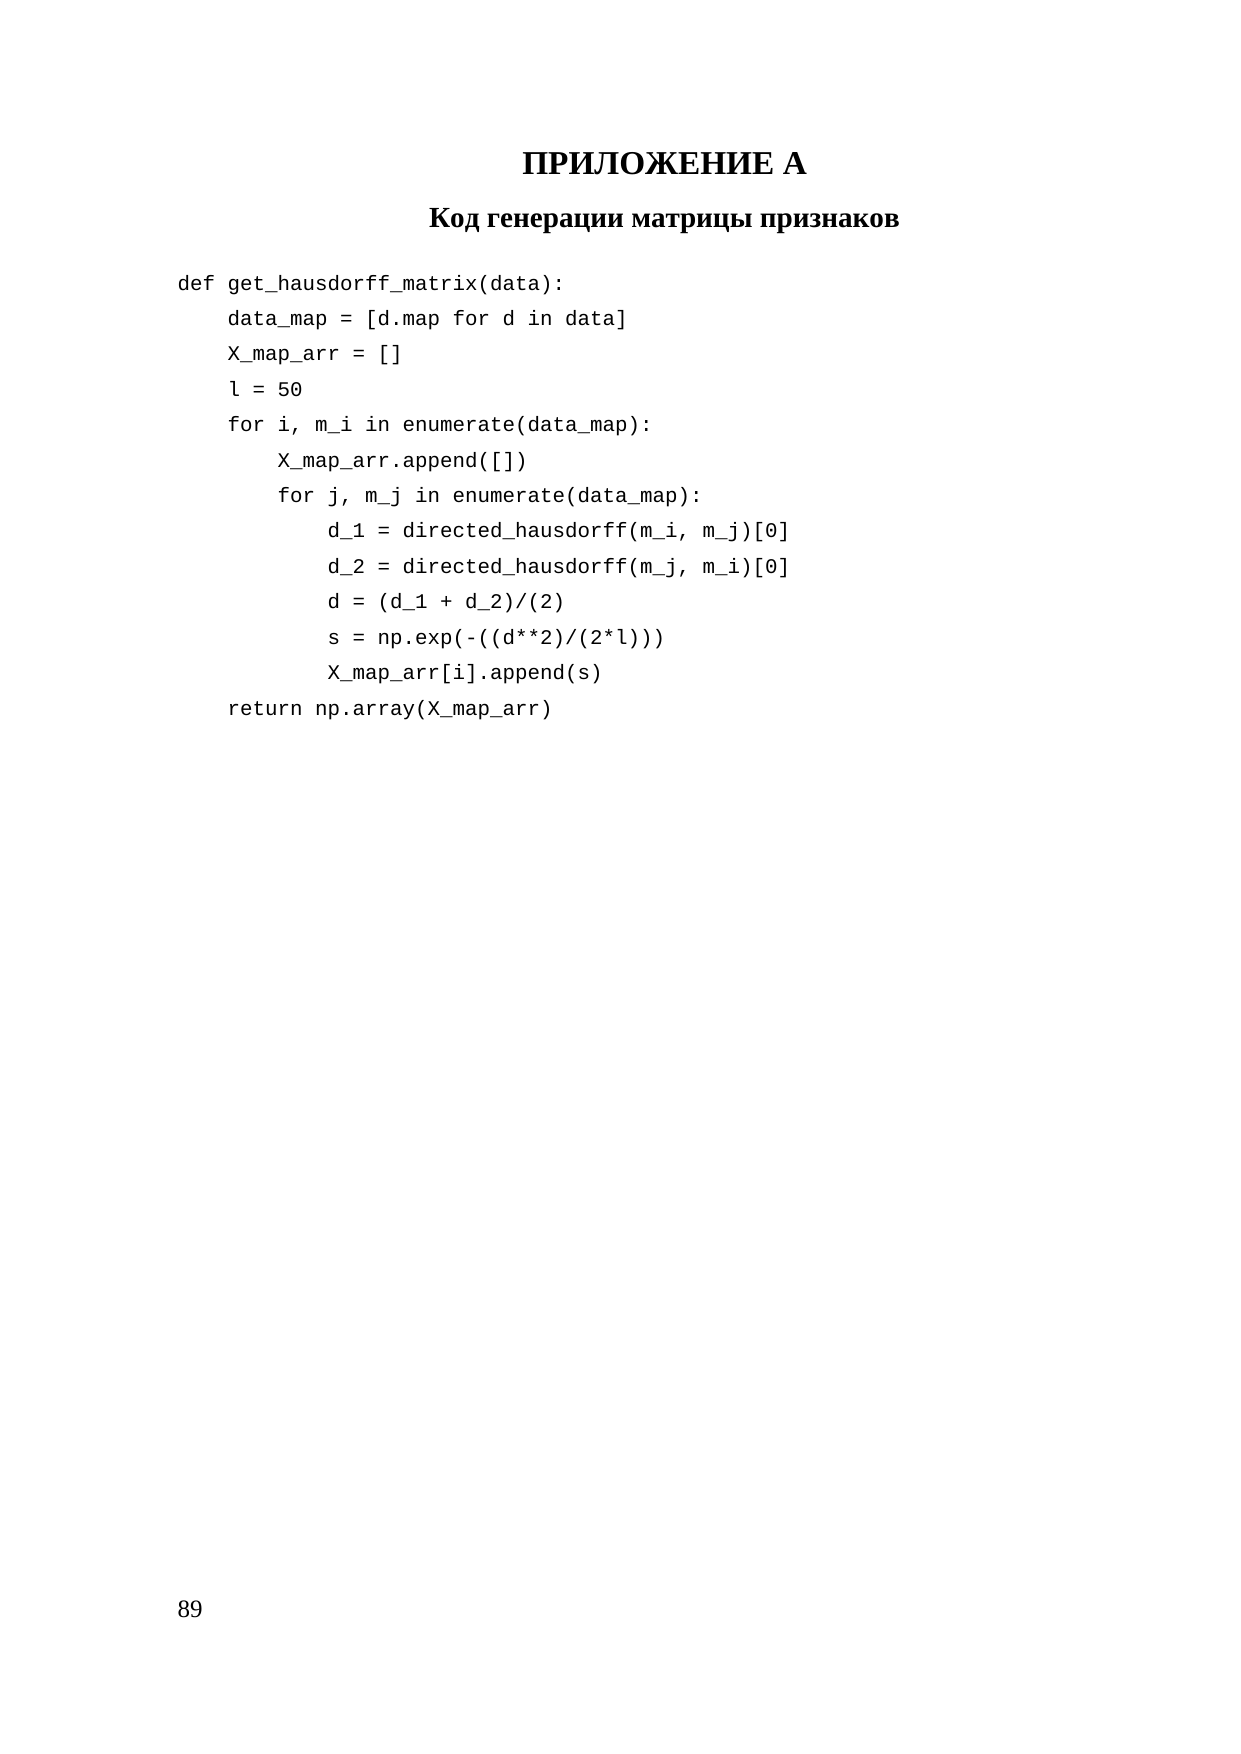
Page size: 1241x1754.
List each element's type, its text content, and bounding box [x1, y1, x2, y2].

text def get_hausdorff_matrix(data): [177, 272, 1152, 296]
text return np.array(X_map_arr) [177, 697, 1152, 721]
text s = np.exp(-((d**2)/(2*l))) [177, 627, 1152, 650]
text l = 50 [177, 379, 1152, 402]
text data_map = [d.map for d in data] [177, 308, 1152, 332]
text Код генерации матрицы признаков [177, 201, 1152, 234]
text X_map_arr[i].append(s) [177, 662, 1152, 686]
text d_2 = directed_hausdorff(m_j, m_i)[0] [177, 556, 1152, 579]
text d_1 = directed_hausdorff(m_i, m_j)[0] [177, 520, 1152, 544]
text X_map_arr.append([]) [177, 449, 1152, 473]
text d = (d_1 + d_2)/(2) [177, 591, 1152, 615]
text for i, m_i in enumerate(data_map): [177, 414, 1152, 438]
subtitle ПРИЛОЖЕНИЕ А [177, 143, 1152, 181]
text for j, m_j in enumerate(data_map): [177, 485, 1152, 509]
text X_map_arr = [] [177, 343, 1152, 367]
